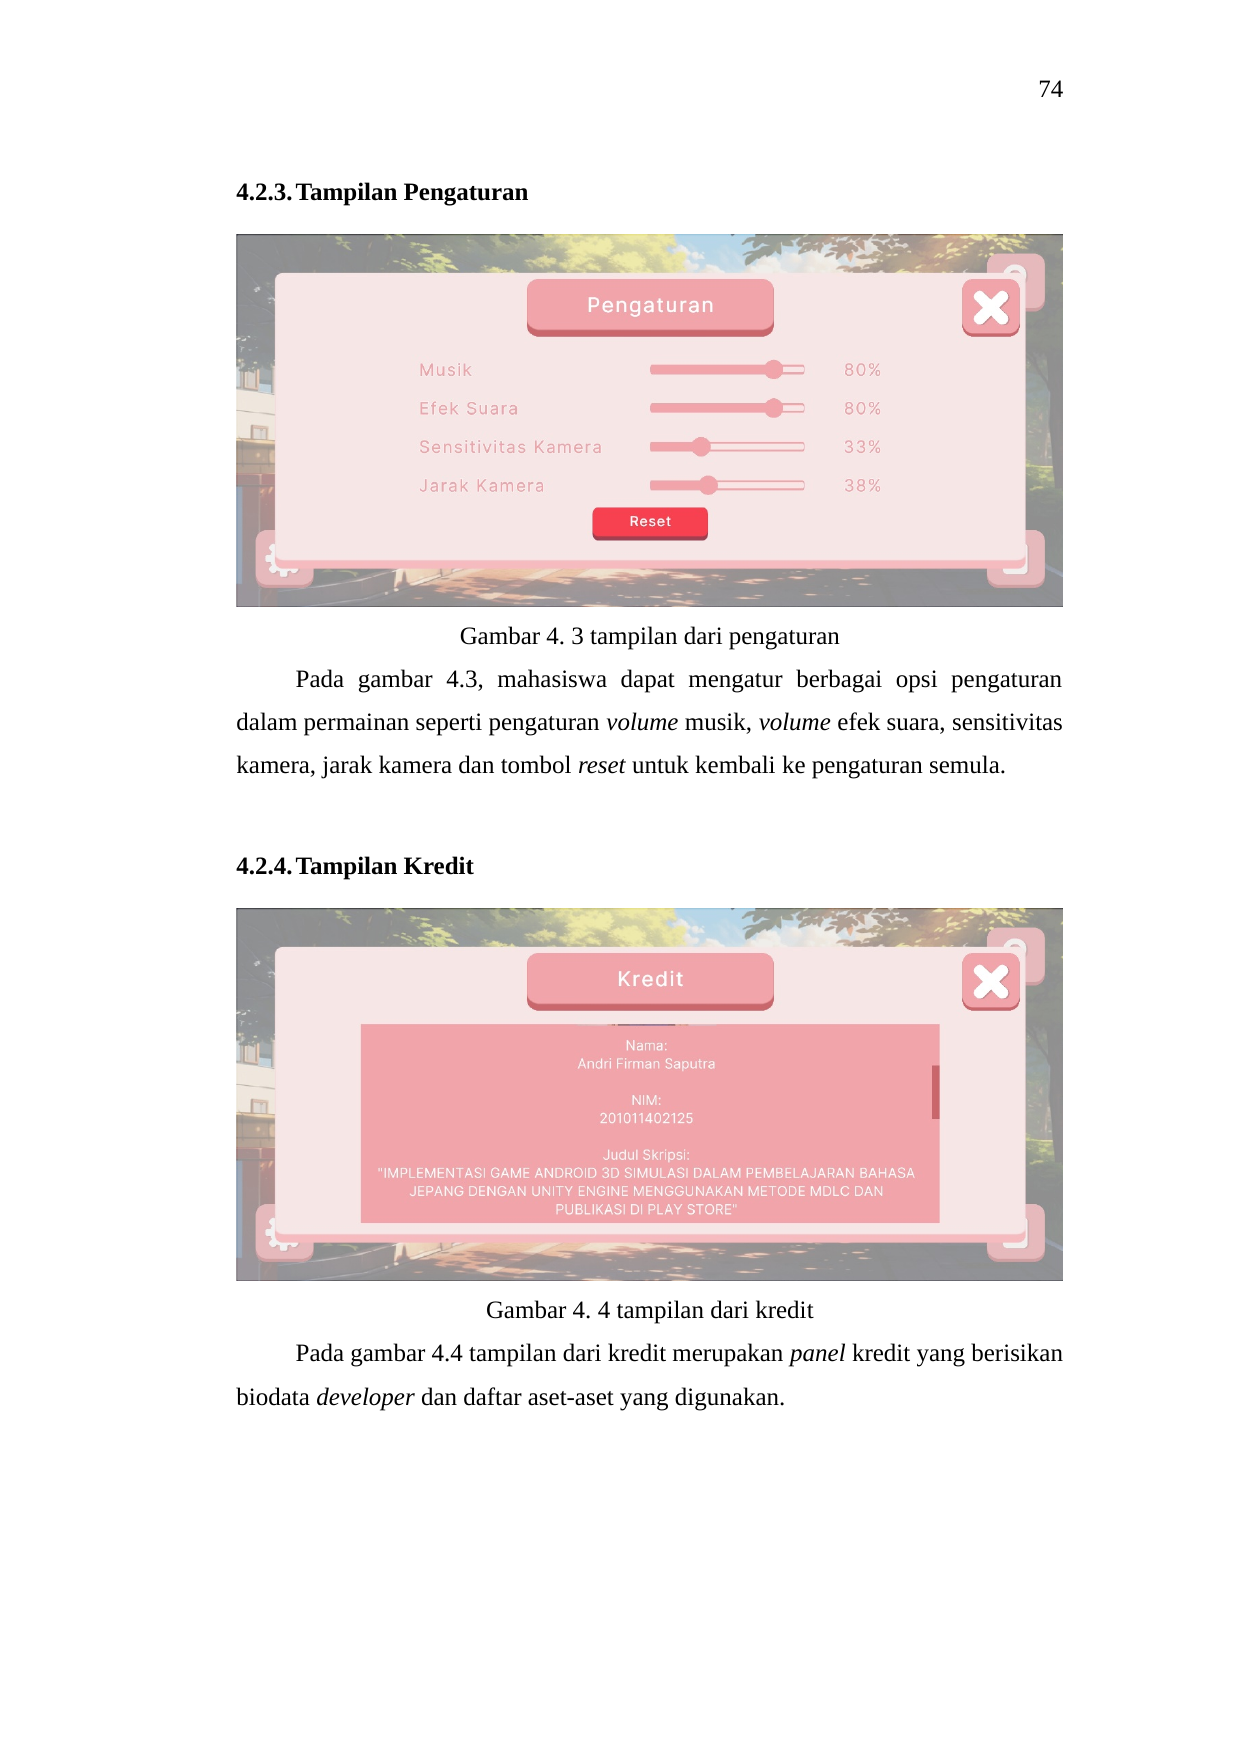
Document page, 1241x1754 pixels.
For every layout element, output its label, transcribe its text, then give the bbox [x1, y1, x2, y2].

text Gambar 4. 4 tampilan dari kredit [236, 1295, 1063, 1324]
subtitle Tampilan Pengaturan [236, 177, 1063, 206]
text Pada gambar 4.3, mahasiswa dapat mengatur berbagai opsi pengaturan dalam permainan seperti pengaturan volume musik, volume efek suara, sensitivitas kamera, jarak kamera dan tombol reset untuk kembali ke pengaturan semula. [236, 664, 1063, 779]
subtitle Tampilan Kredit [236, 851, 1063, 880]
text Pada gambar 4.4 tampilan dari kredit merupakan panel kredit yang berisikan biodata developer dan daftar aset-aset yang digunakan. [236, 1338, 1063, 1410]
text Gambar 4. 3 tampilan dari pengaturan [236, 621, 1063, 650]
picture [236, 908, 1063, 1281]
picture [236, 234, 1063, 607]
